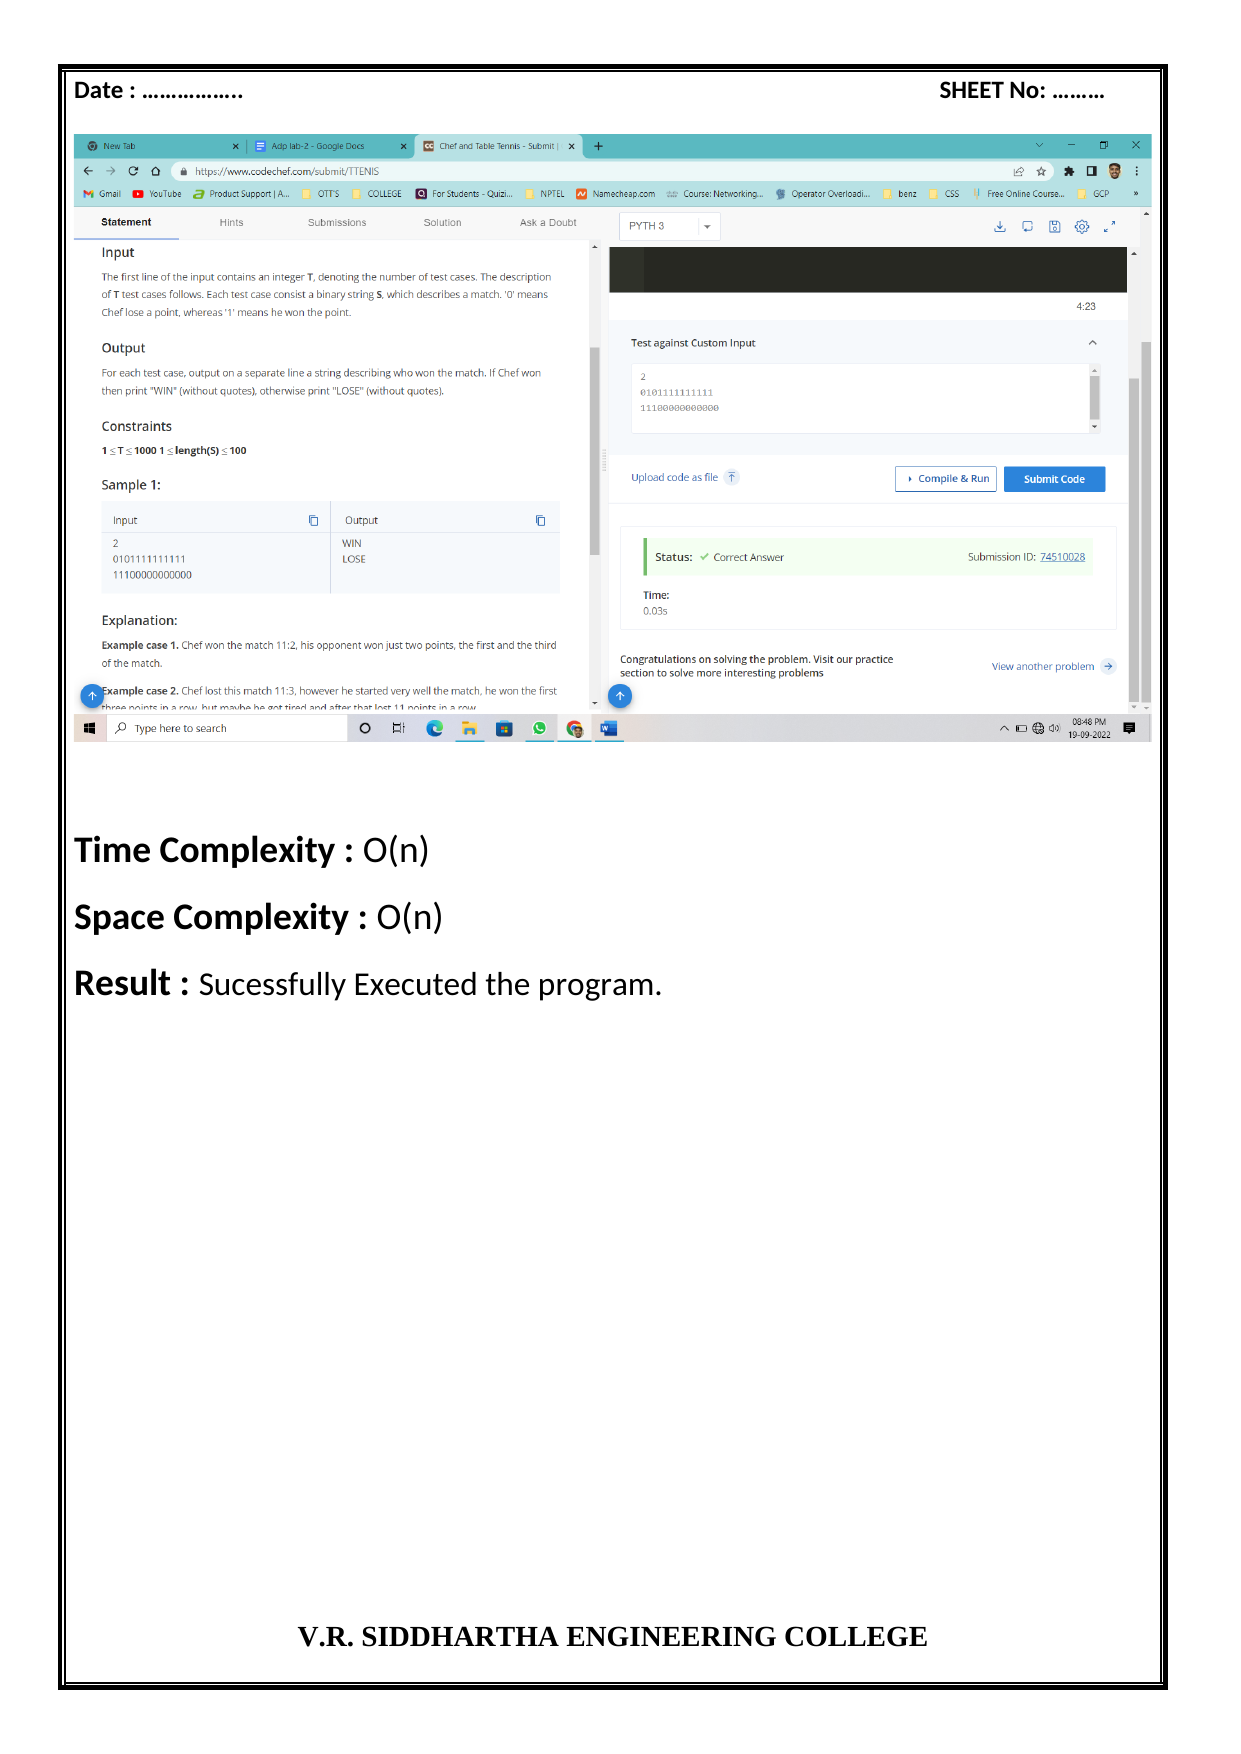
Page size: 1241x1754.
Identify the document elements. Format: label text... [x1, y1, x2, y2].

text Space Complexity : O(n) [74, 893, 1152, 938]
picture [73, 134, 1152, 742]
text Result : Sucessfully Executed the program. [74, 959, 1152, 1004]
text Time Complexity : O(n) [74, 826, 1152, 872]
